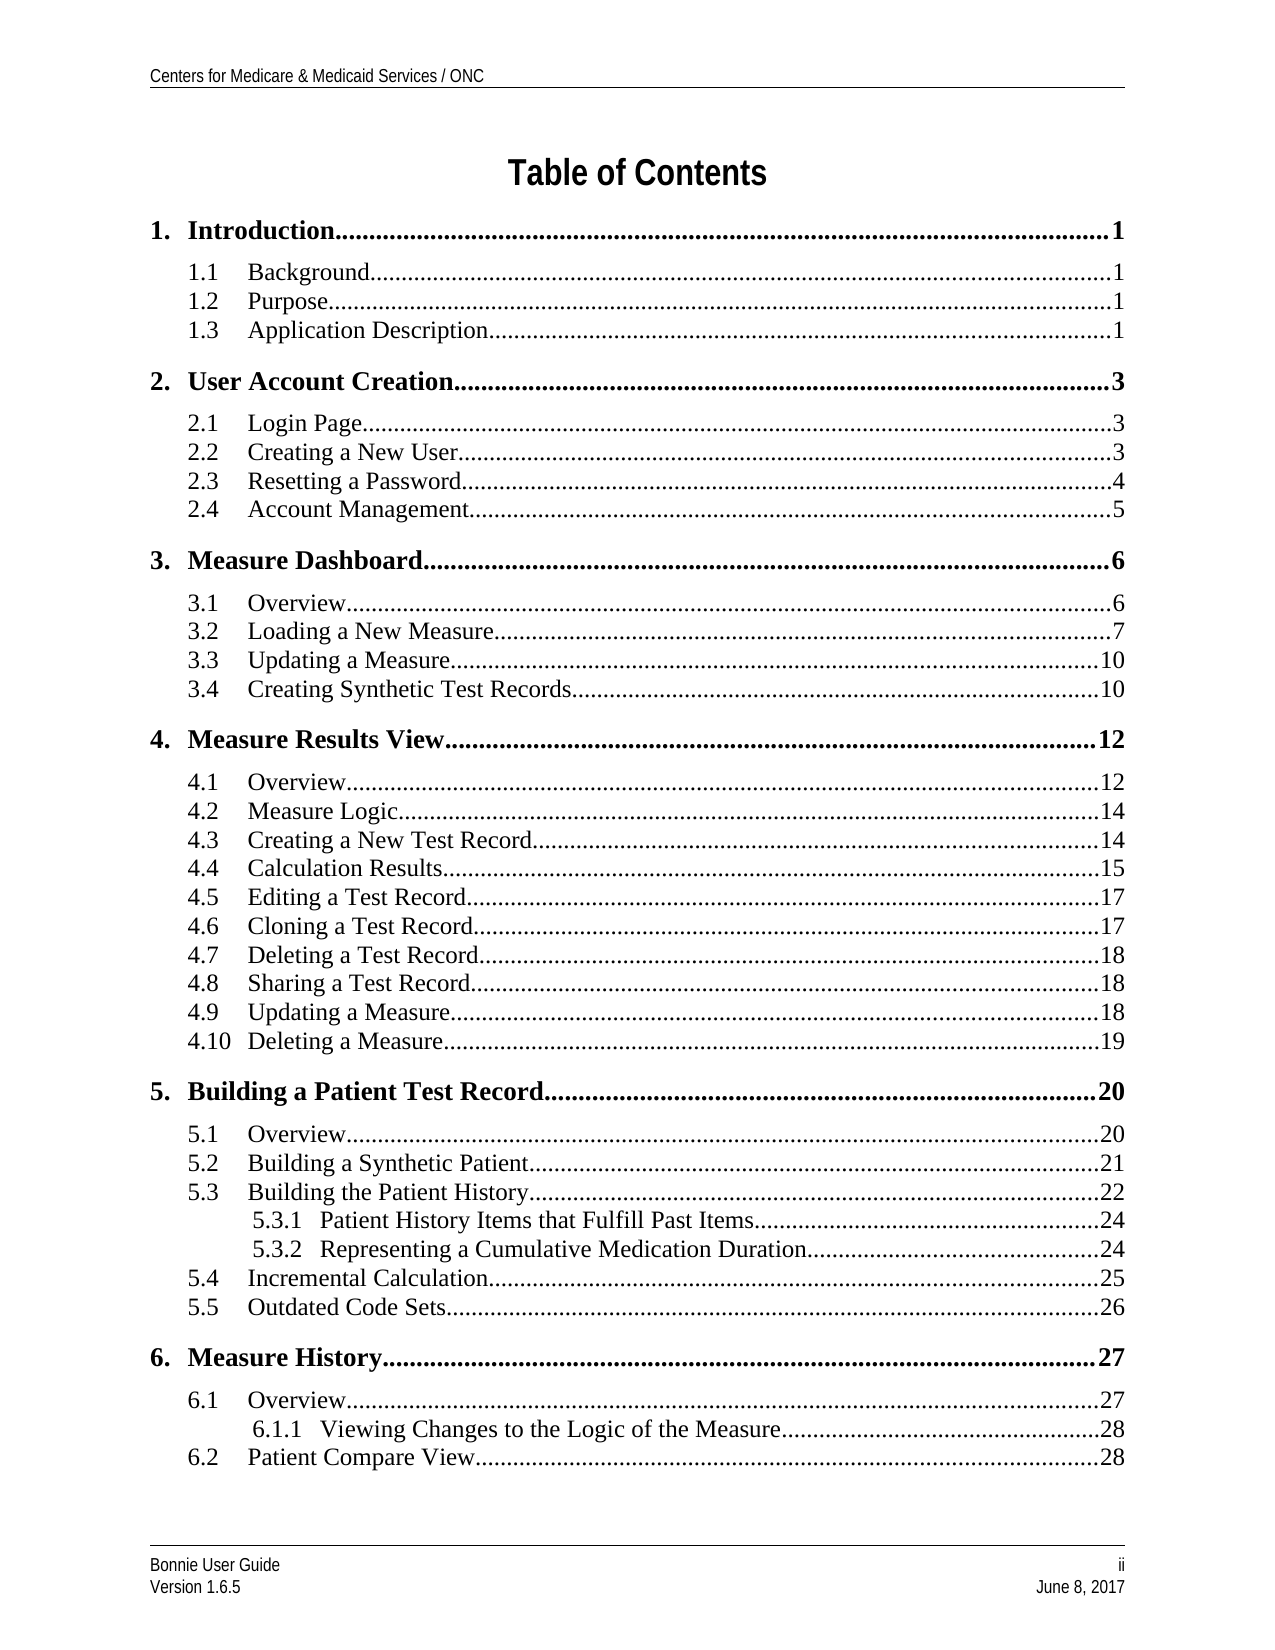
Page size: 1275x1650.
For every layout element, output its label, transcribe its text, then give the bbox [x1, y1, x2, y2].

text 1.1 Background 1 [187, 257, 1125, 286]
text 6.1.1 Viewing Changes to the Logic of the Measure 28 [252, 1414, 1125, 1442]
text 5.3 Building the Patient History 22 [187, 1177, 1125, 1205]
text 5.3.2 Representing a Cumulative Medication Duration 24 [252, 1234, 1125, 1263]
text 3.2 Loading a New Measure 7 [187, 616, 1125, 645]
text 3.1 Overview 6 [187, 588, 1125, 616]
text 5.2 Building a Synthetic Patient 21 [187, 1148, 1125, 1177]
text 3.4 Creating Synthetic Test Records 10 [187, 674, 1125, 703]
text 4.8 Sharing a Test Record 18 [187, 968, 1125, 997]
text 4.1 Overview 12 [187, 767, 1125, 796]
text 3. Measure Dashboard 6 [150, 544, 1125, 575]
text 4.7 Deleting a Test Record 18 [187, 940, 1125, 968]
text 6.1 Overview 27 [187, 1385, 1125, 1414]
text 1.2 Purpose 1 [187, 286, 1125, 315]
text 2.3 Resetting a Password 4 [187, 466, 1125, 494]
text 5.4 Incremental Calculation 25 [187, 1263, 1125, 1292]
text 5.1 Overview 20 [187, 1119, 1125, 1148]
text 4.6 Cloning a Test Record 17 [187, 911, 1125, 940]
text 2. User Account Creation 3 [150, 364, 1125, 396]
text 2.4 Account Management 5 [187, 494, 1125, 523]
text 4. Measure Results View 12 [150, 723, 1125, 755]
text 2.1 Login Page 3 [187, 408, 1125, 437]
text 4.2 Measure Logic 14 [187, 796, 1125, 825]
text 4.5 Editing a Test Record 17 [187, 882, 1125, 911]
text 4.3 Creating a New Test Record 14 [187, 825, 1125, 853]
text 6. Measure History 27 [150, 1341, 1125, 1372]
text 3.3 Updating a Measure 10 [187, 645, 1125, 674]
text 5. Building a Patient Test Record 20 [150, 1076, 1125, 1107]
text 2.2 Creating a New User 3 [187, 437, 1125, 466]
text Table of Contents [150, 150, 1125, 193]
text 5.3.1 Patient History Items that Fulfill Past Items 24 [252, 1205, 1125, 1234]
text 4.10 Deleting a Measure 19 [187, 1026, 1125, 1055]
text 5.5 Outdated Code Sets 26 [187, 1292, 1125, 1320]
text 1. Introduction 1 [150, 214, 1125, 245]
text 1.3 Application Description 1 [187, 315, 1125, 344]
text 6.2 Patient Compare View 28 [187, 1442, 1125, 1471]
text 4.4 Calculation Results 15 [187, 853, 1125, 882]
text 4.9 Updating a Measure 18 [187, 997, 1125, 1026]
